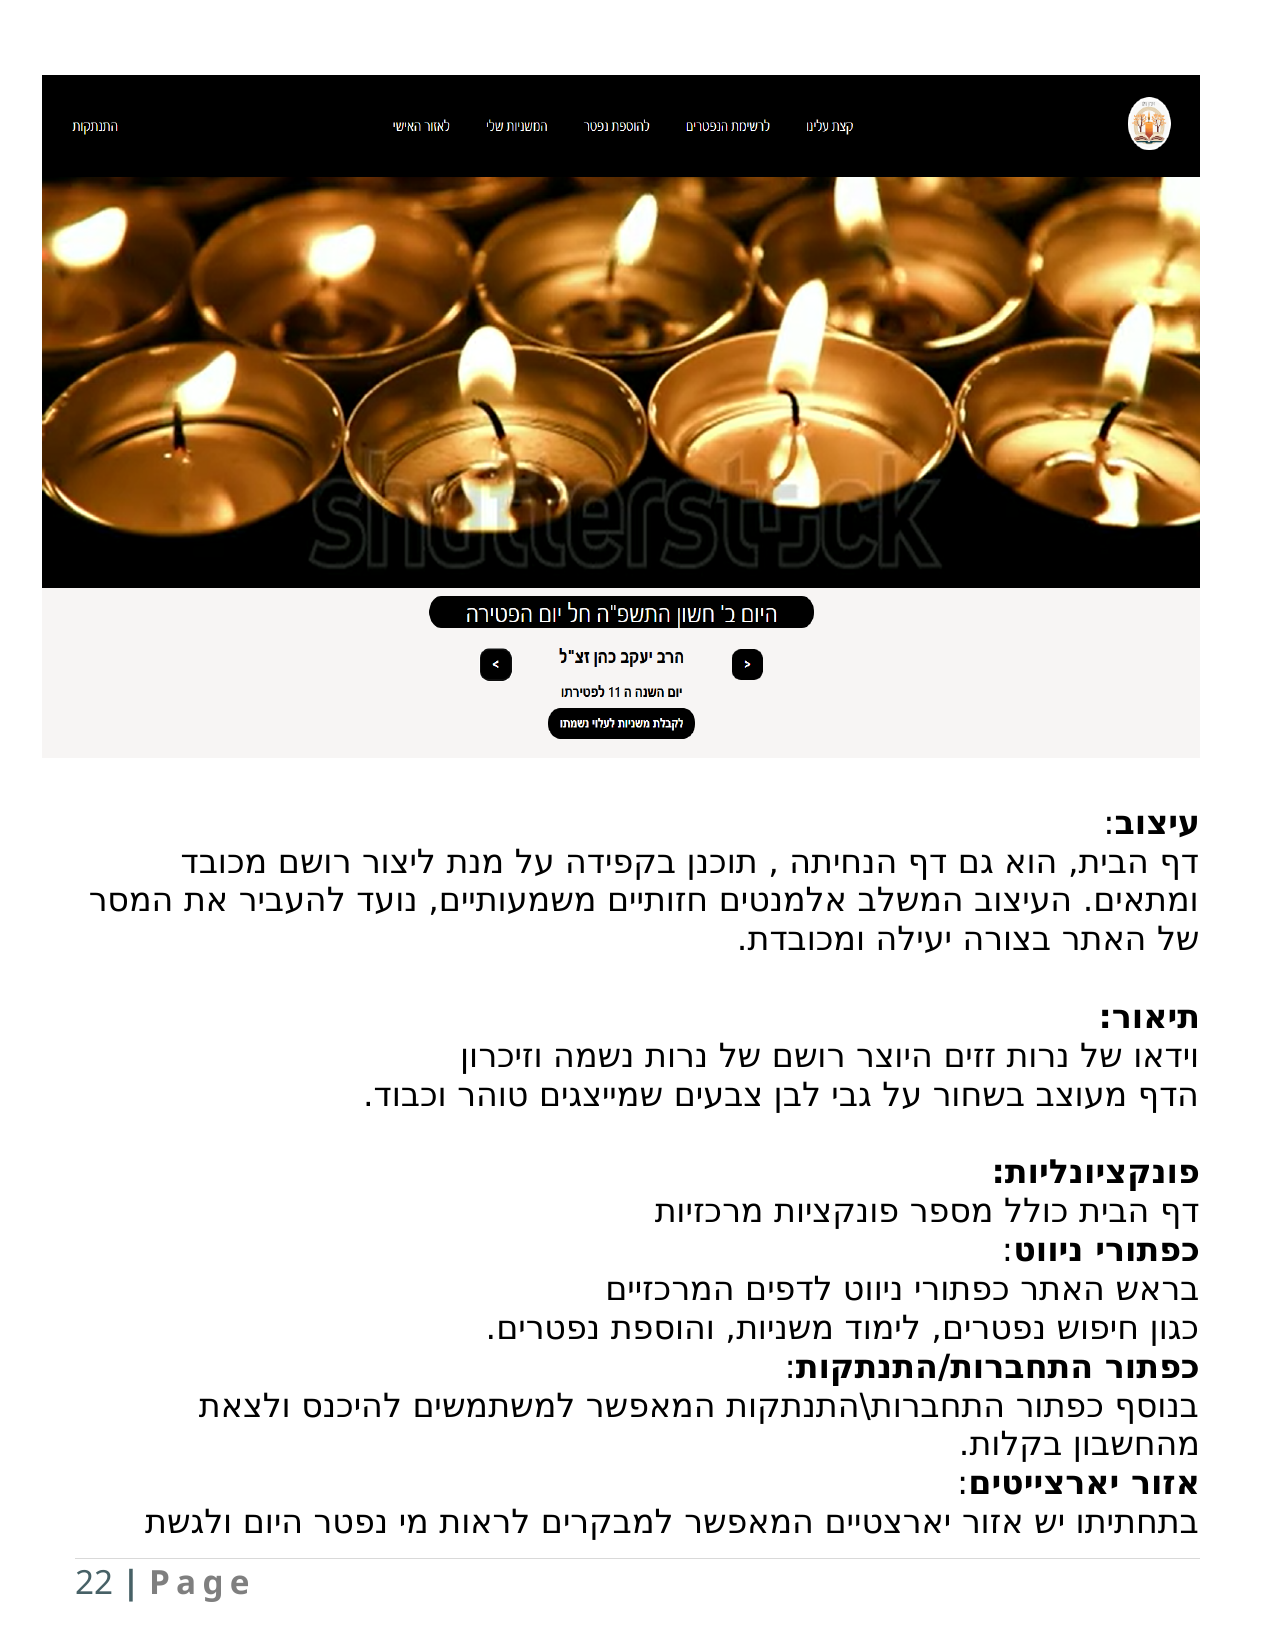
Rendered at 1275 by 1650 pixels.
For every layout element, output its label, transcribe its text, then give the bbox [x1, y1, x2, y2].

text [75, 1464, 1200, 1541]
text דף הבית כולל מספר פונקציות מרכזיות [75, 1192, 1200, 1231]
text דף הבית, הוא גם דף הנחיתה , תוכנן בקפידה על מנת ליצור רושם מכובד ומתאים. העיצוב המשלב אלמנטים חזותיים משמעותיים, נועד להעביר את המסר של האתר בצורה יעילה ומכובדת. תיאור: וידאו של נרות זזים היוצר רושם של נרות נשמה וזיכרון הדף מעוצב בשחור על גבי לבן צבעים שמייצגים טוהר וכבוד. פונקציונליות: [75, 842, 1200, 1192]
text כפתורי ניווט: [75, 1231, 1200, 1269]
text בראש האתר כפתורי ניווט לדפים המרכזיים כגון חיפוש נפטרים, לימוד משניות, והוספת נפטרים. [75, 1269, 1200, 1347]
text כפתור התחברות/התנתקות: בנוסף כפתור התחברות\התנתקות המאפשר למשתמשים להיכנס ולצאת מהחשבון בקלות. [75, 1347, 1200, 1464]
picture [42, 75, 1200, 758]
text עיצוב: [75, 803, 1200, 842]
